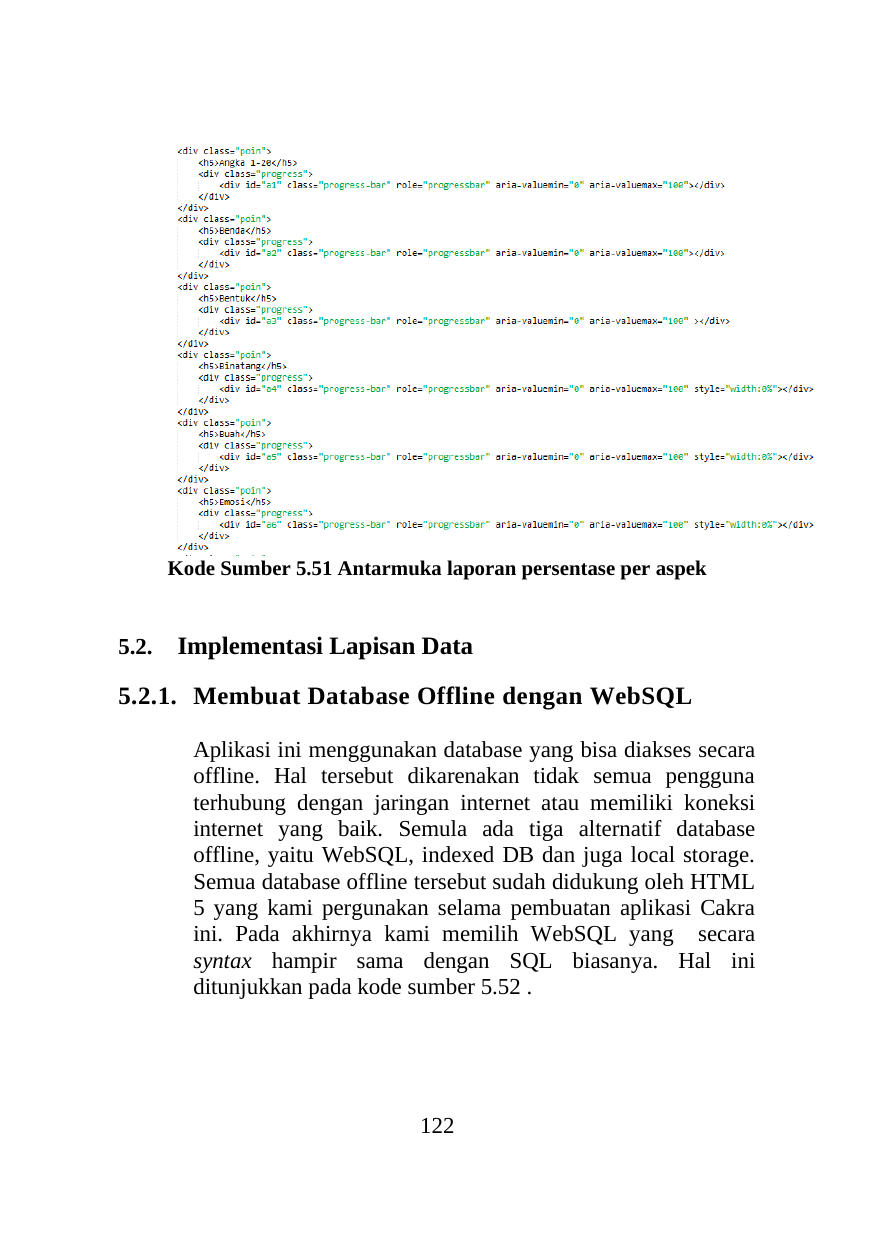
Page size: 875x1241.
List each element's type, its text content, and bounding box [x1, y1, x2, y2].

picture [177, 147, 816, 556]
text Aplikasi ini menggunakan database yang bisa diakses secara offline. Hal tersebut dikarenakan tidak semua pengguna terhubung dengan jaringan internet atau memiliki koneksi internet yang baik. Semula ada tiga alternatif database offline, yaitu WebSQL, indexed DB dan juga local storage. Semua database offline tersebut sudah didukung oleh HTML 5 yang kami pergunakan selama pembuatan aplikasi Cakra ini. Pada akhirnya kami memilih WebSQL yang secara syntax hampir sama dengan SQL biasanya. Hal ini ditunjukkan pada kode sumber 5.52 . [193, 736, 756, 999]
subtitle Membuat Database Offline dengan WebSQL [118, 681, 756, 709]
subtitle Implementasi Lapisan Data [118, 631, 756, 660]
text Kode Sumber 5.51 Antarmuka laporan persentase per aspek [118, 556, 756, 580]
